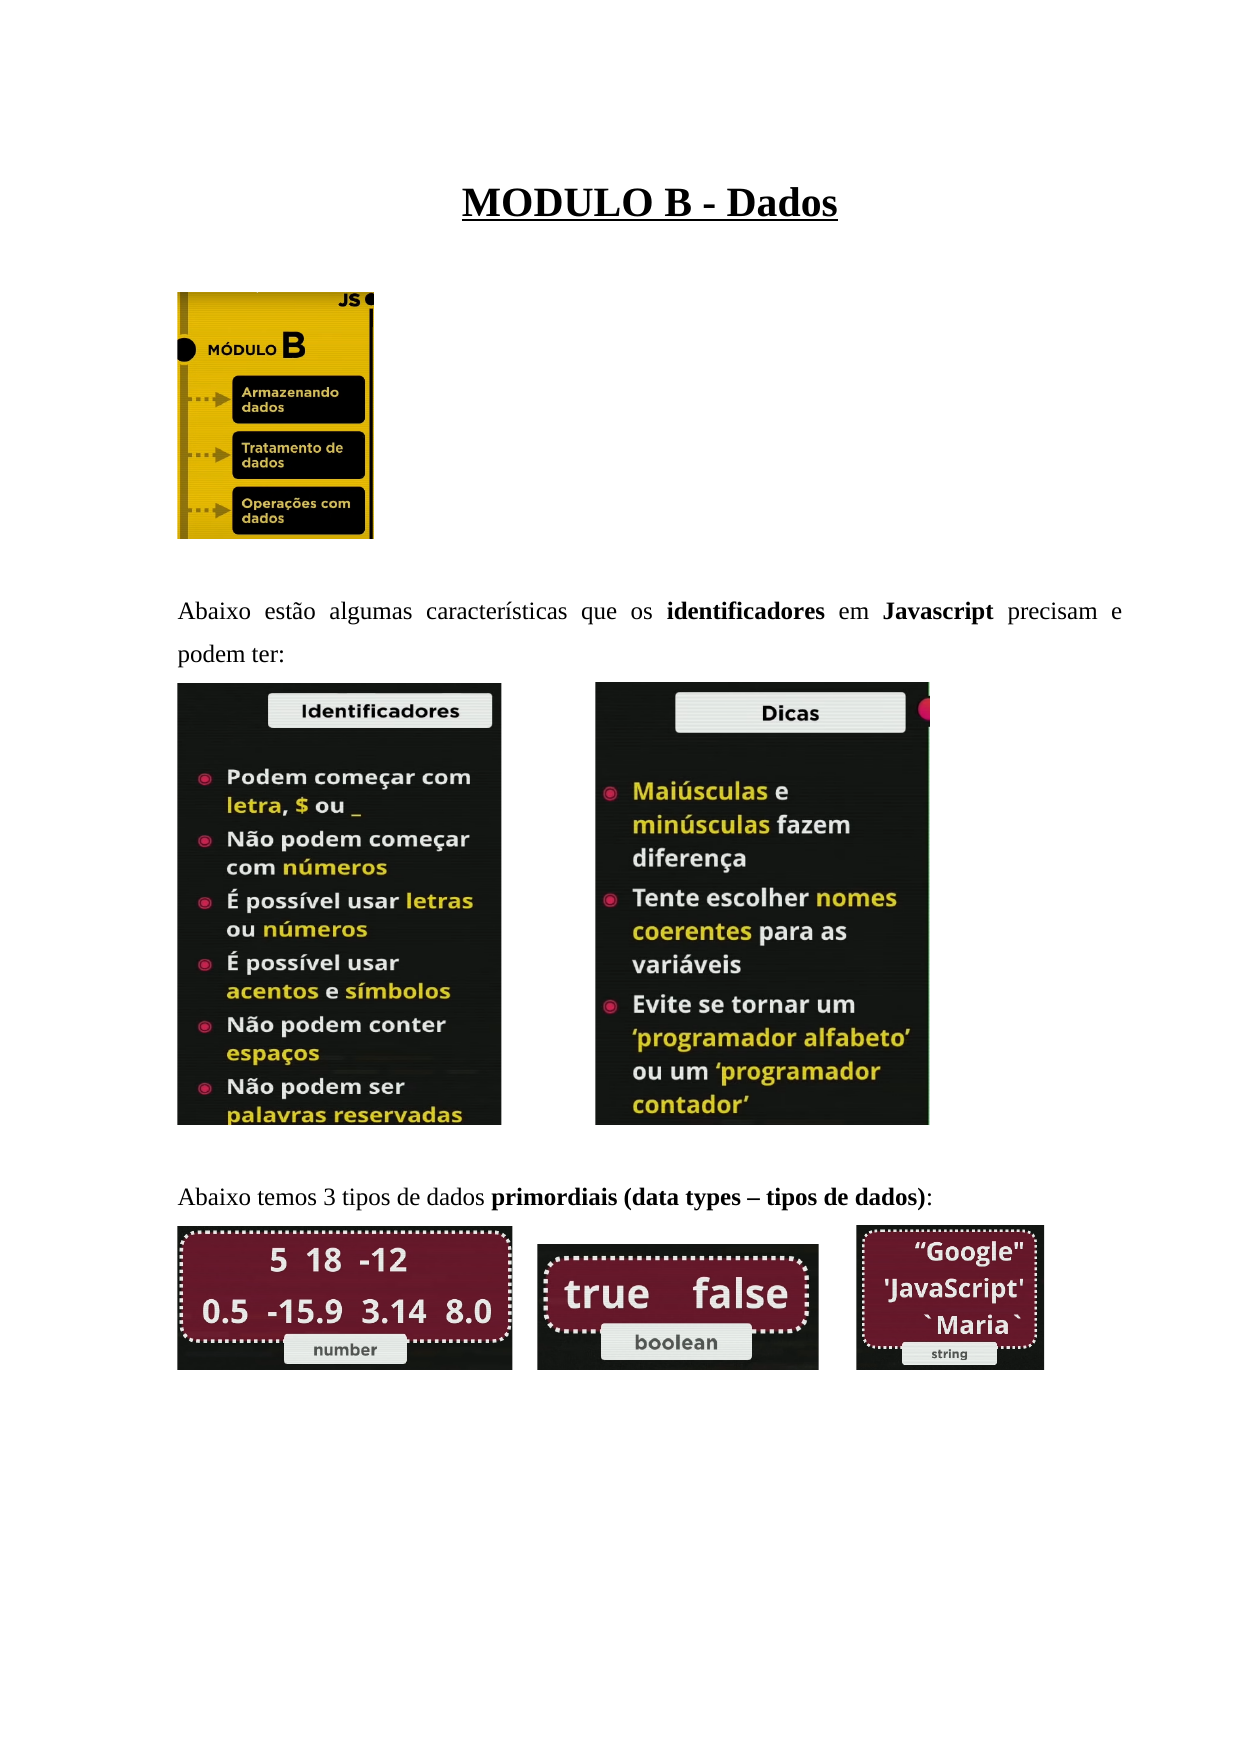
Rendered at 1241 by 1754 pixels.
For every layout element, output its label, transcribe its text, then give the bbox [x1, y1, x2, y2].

picture [177, 292, 374, 539]
picture [595, 682, 930, 1125]
picture [177, 1226, 513, 1370]
text Abaixo temos 3 tipos de dados primordiais (data types – tipos de dados): [177, 1182, 1122, 1211]
picture [177, 683, 502, 1125]
text Abaixo estão algumas características que os identificadores em Javascript precisam e podem ter: [177, 596, 1122, 668]
text MODULO B - Dados [177, 177, 1122, 225]
picture [856, 1225, 1045, 1370]
picture [537, 1244, 819, 1370]
